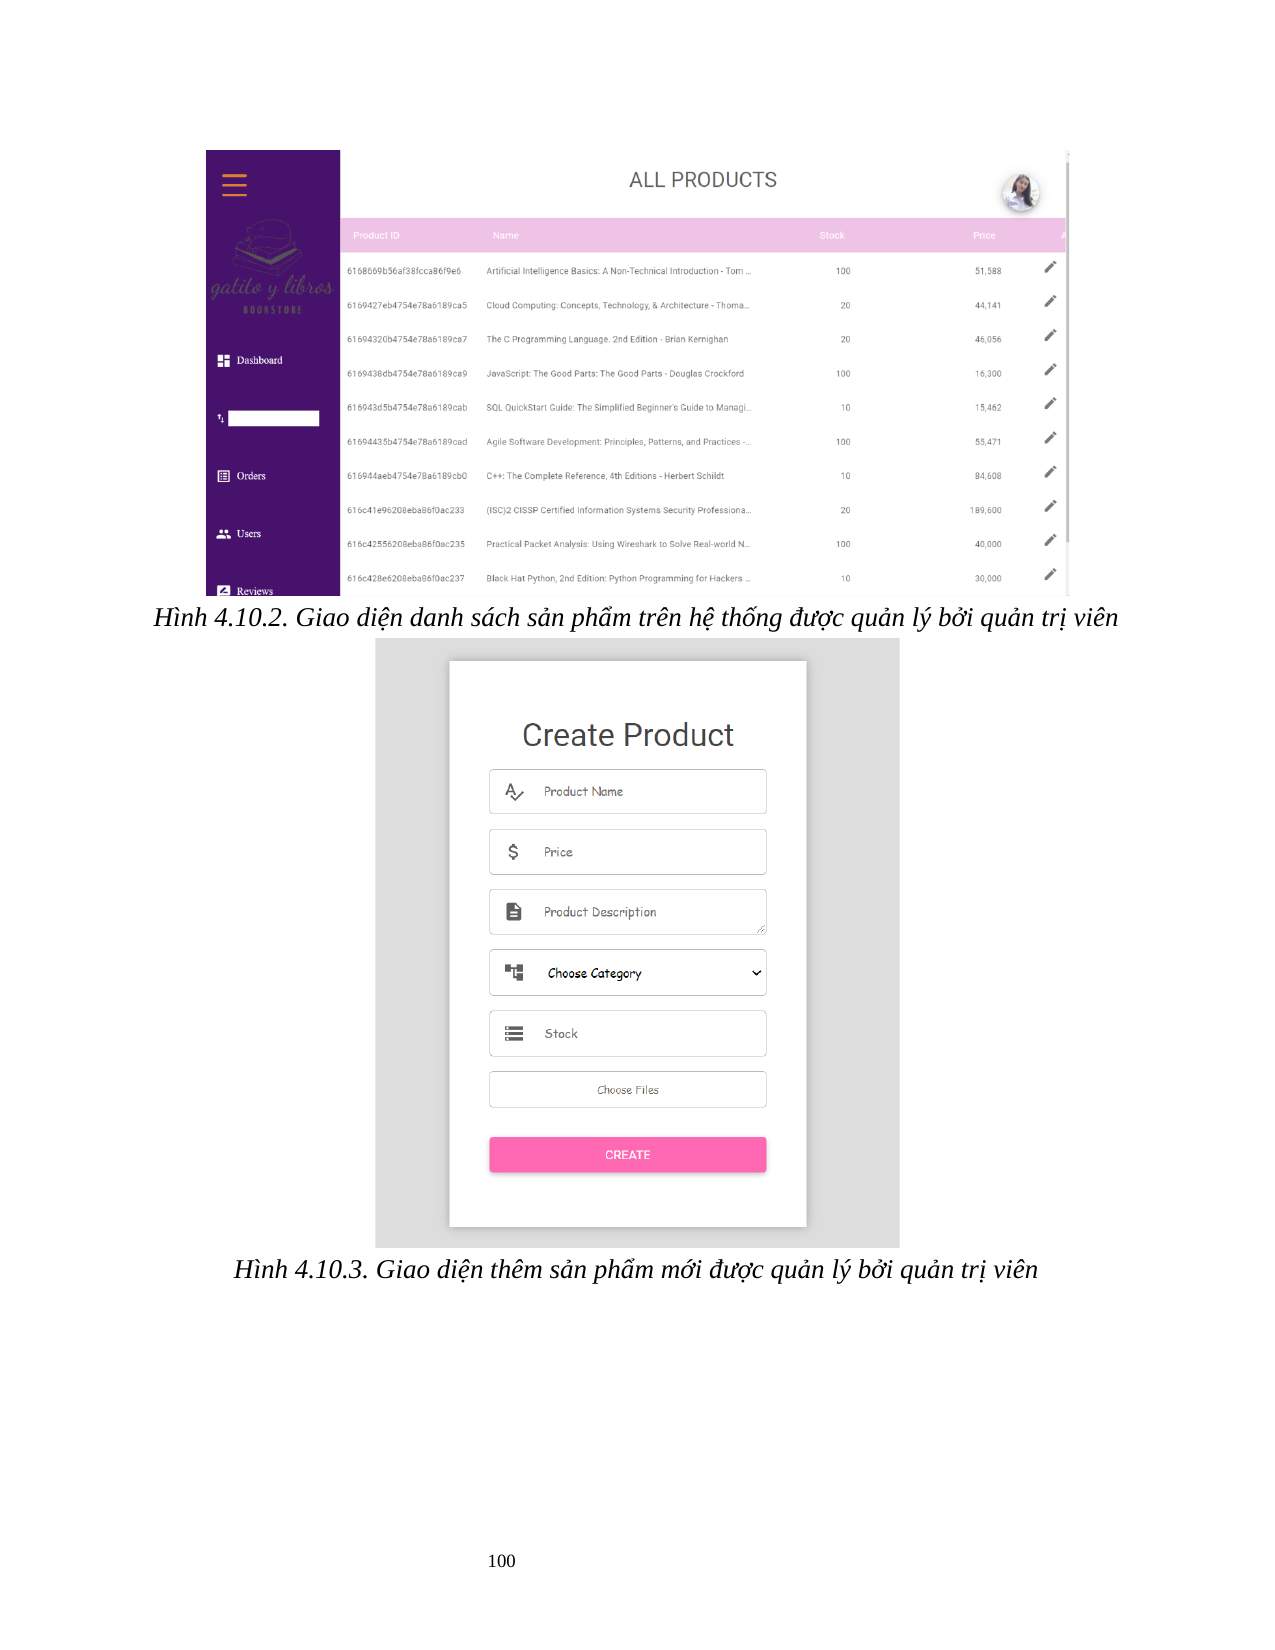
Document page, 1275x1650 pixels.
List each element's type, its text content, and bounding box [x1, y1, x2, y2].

picture [375, 638, 900, 1248]
text Hình 4.10.2. Giao diện danh sách sản phẩm trên hệ thống được quản lý bởi quản trị viên [150, 601, 1125, 632]
picture [206, 150, 1070, 596]
text Hình 4.10.3. Giao diện thêm sản phẩm mới được quản lý bởi quản trị viên [150, 1253, 1125, 1284]
